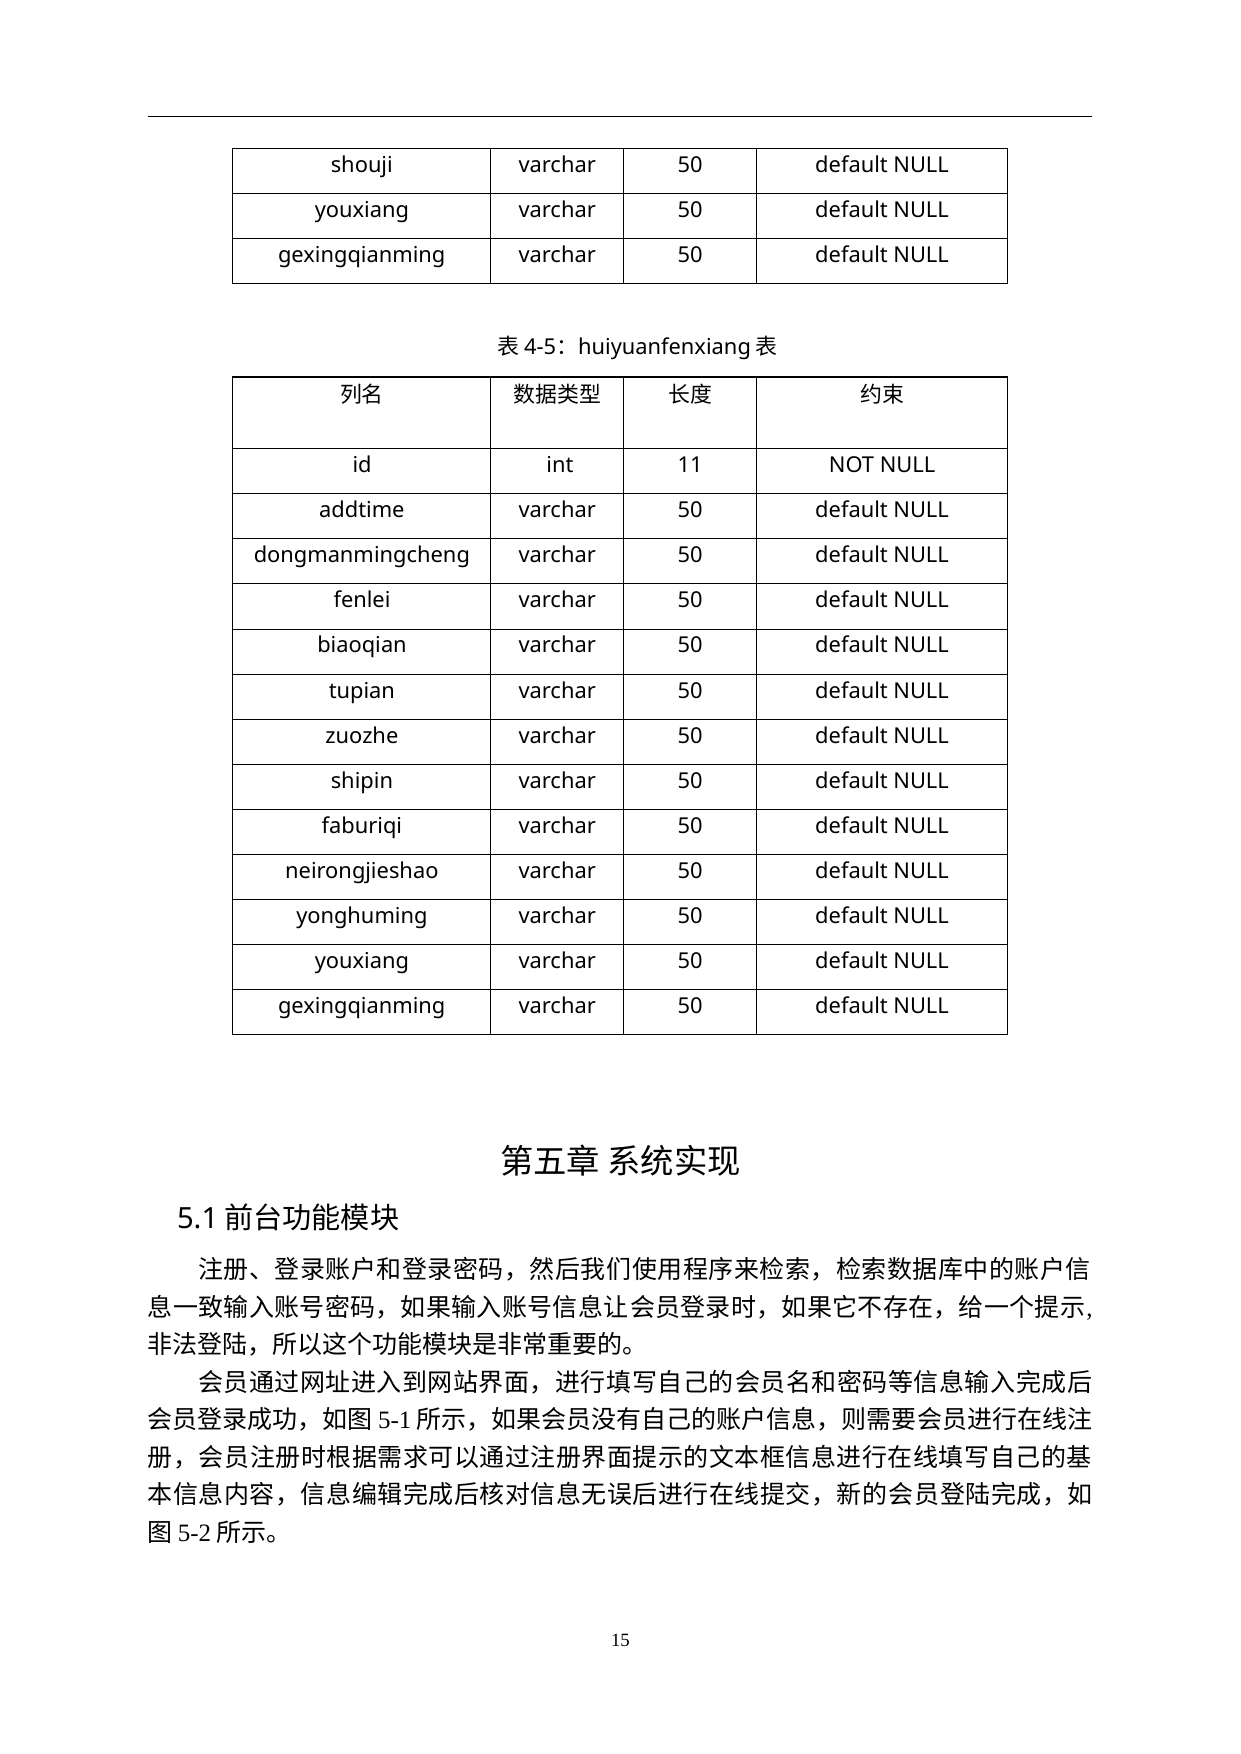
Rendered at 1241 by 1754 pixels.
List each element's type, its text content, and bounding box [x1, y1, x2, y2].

table_cell varchar [491, 539, 623, 583]
table_cell yonghuming [233, 900, 490, 944]
table_cell varchar [491, 494, 623, 538]
table_header 列名 [233, 378, 490, 448]
table_cell default NULL [757, 194, 1007, 238]
table_cell default NULL [757, 675, 1007, 719]
table_cell shipin [233, 765, 490, 809]
table_cell 50 [624, 239, 756, 283]
table_cell fenlei [233, 584, 490, 628]
table_cell 50 [624, 945, 756, 989]
table_cell shouji [233, 149, 490, 193]
table_cell varchar [491, 810, 623, 854]
table_cell gexingqianming [233, 239, 490, 283]
table_header 长度 [624, 378, 756, 448]
table_cell 50 [624, 765, 756, 809]
subtitle 5.1前台功能模块 [148, 1195, 1092, 1236]
text 注册、登录账户和登录密码，然后我们使用程序来检索，检索数据库中的账户信息一致输入账号密码，如果输入账号信息让会员登录时，如果它不存在，给一个提示,非法登陆，所以这个功能模块是非常重要的。 [148, 1249, 1092, 1361]
table_cell id [233, 449, 490, 493]
table_cell 50 [624, 539, 756, 583]
table_cell gexingqianming [233, 990, 490, 1034]
table_cell varchar [491, 765, 623, 809]
table_cell varchar [491, 855, 623, 899]
table_cell default NULL [757, 149, 1007, 193]
table_cell faburiqi [233, 810, 490, 854]
table_cell default NULL [757, 584, 1007, 628]
table_cell varchar [491, 239, 623, 283]
table_cell varchar [491, 149, 623, 193]
table_cell varchar [491, 900, 623, 944]
table_cell default NULL [757, 990, 1007, 1034]
table_cell dongmanmingcheng [233, 539, 490, 583]
table_cell 50 [624, 900, 756, 944]
table_cell default NULL [757, 630, 1007, 673]
subtitle 第五章 系统实现 [148, 1141, 1092, 1182]
table_header 数据类型 [491, 378, 623, 448]
table_cell 50 [624, 584, 756, 628]
table_cell 11 [624, 449, 756, 493]
table_cell youxiang [233, 194, 490, 238]
table_cell default NULL [757, 720, 1007, 764]
table_cell NOT NULL [757, 449, 1007, 493]
table_cell varchar [491, 945, 623, 989]
table_cell default NULL [757, 539, 1007, 583]
table_cell youxiang [233, 945, 490, 989]
table_cell 50 [624, 810, 756, 854]
table_cell 50 [624, 194, 756, 238]
table_cell int [491, 449, 623, 493]
table_cell varchar [491, 720, 623, 764]
table_cell varchar [491, 990, 623, 1034]
table_cell default NULL [757, 810, 1007, 854]
table_header 约束 [757, 378, 1007, 448]
table_cell 50 [624, 494, 756, 538]
table_cell varchar [491, 194, 623, 238]
table_cell 50 [624, 630, 756, 673]
text 表4-5：huiyuanfenxiang表 [148, 329, 1092, 361]
table_cell default NULL [757, 855, 1007, 899]
table_cell varchar [491, 675, 623, 719]
table_cell zuozhe [233, 720, 490, 764]
table_cell default NULL [757, 494, 1007, 538]
table_cell neirongjieshao [233, 855, 490, 899]
table_cell default NULL [757, 945, 1007, 989]
table_cell tupian [233, 675, 490, 719]
text 会员通过网址进入到网站界面，进行填写自己的会员名和密码等信息输入完成后会员登录成功，如图5-1所示，如果会员没有自己的账户信息，则需要会员进行在线注册，会员注册时根据需求可以通过注册界面提示的文本框信息进行在线填写自己的基本信息内容，信息编辑完成后核对信息无误后进行在线提交，新的会员登陆完成，如图5-2所示。 [148, 1361, 1092, 1549]
table_cell varchar [491, 584, 623, 628]
table_cell 50 [624, 855, 756, 899]
table_cell 50 [624, 675, 756, 719]
table_cell biaoqian [233, 630, 490, 673]
table_cell default NULL [757, 765, 1007, 809]
table_cell 50 [624, 149, 756, 193]
table_cell 50 [624, 990, 756, 1034]
table_cell 50 [624, 720, 756, 764]
table_cell varchar [491, 630, 623, 673]
table_cell addtime [233, 494, 490, 538]
table_cell default NULL [757, 239, 1007, 283]
table_cell default NULL [757, 900, 1007, 944]
